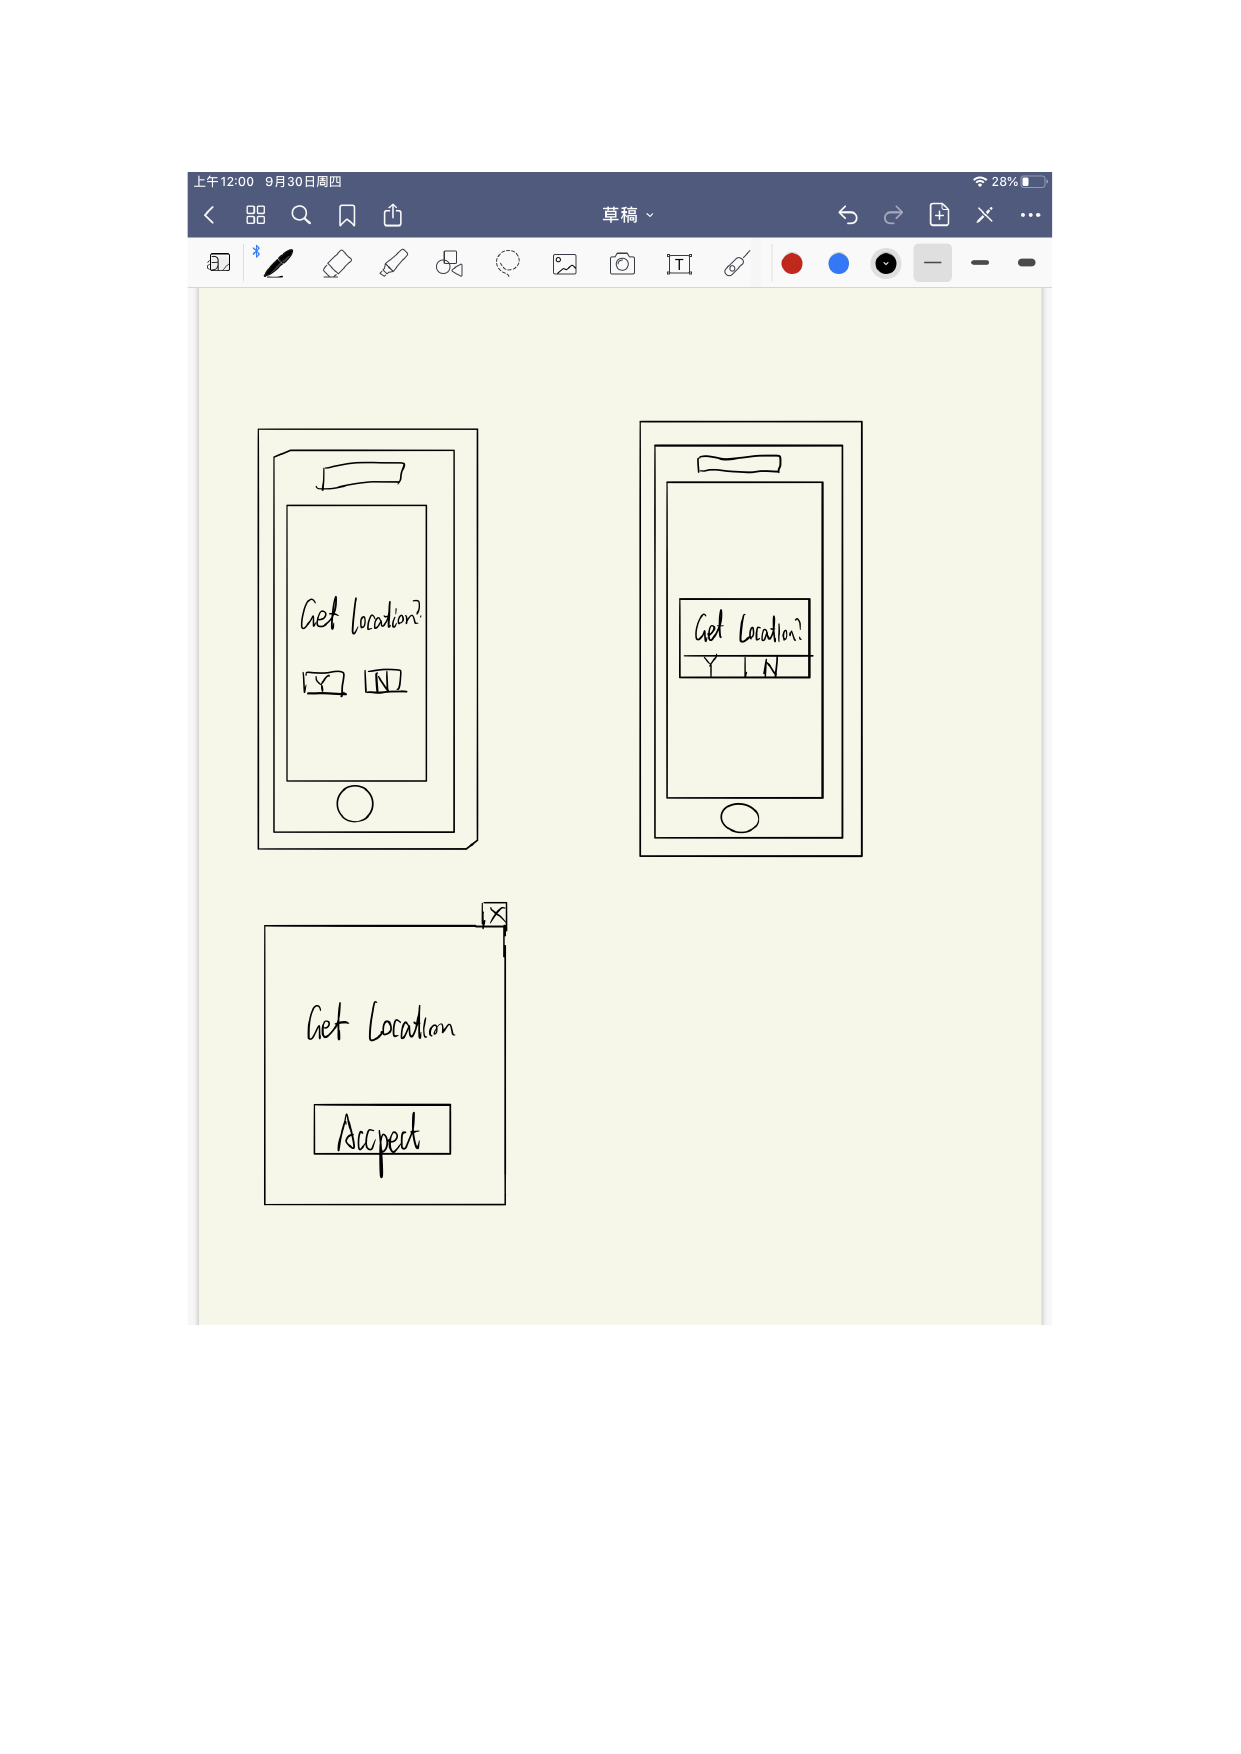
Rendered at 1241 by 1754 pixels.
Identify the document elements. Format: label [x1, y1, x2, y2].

picture [187, 172, 1053, 1325]
